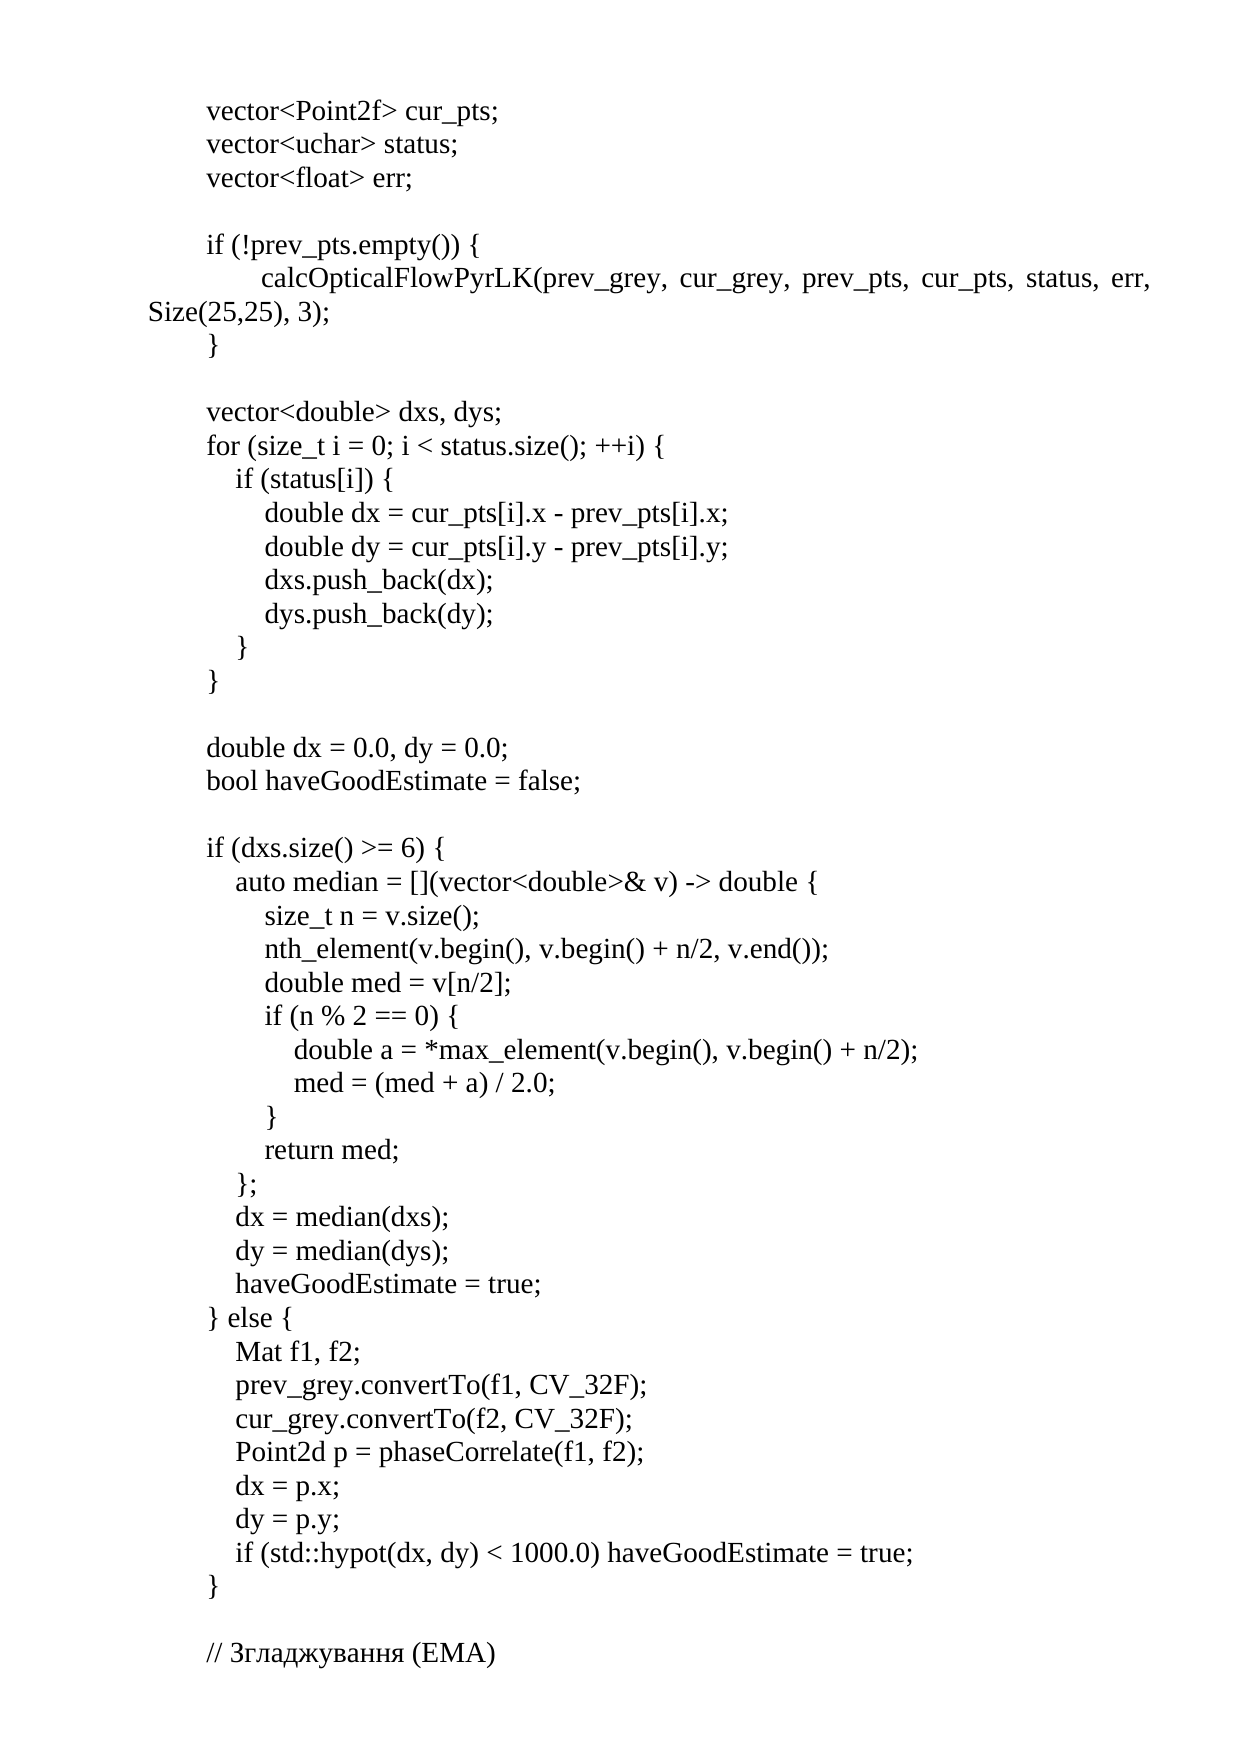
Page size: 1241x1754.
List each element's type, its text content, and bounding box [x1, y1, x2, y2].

text if (dxs.size() >= 6) { [148, 831, 1152, 864]
text } [148, 1568, 1152, 1602]
text double a = *max_element(v.begin(), v.begin() + n/2); [148, 1032, 1152, 1065]
text }; [148, 1166, 1152, 1199]
text nth_element(v.begin(), v.begin() + n/2, v.end()); [148, 931, 1152, 965]
text med = (med + a) / 2.0; [148, 1065, 1152, 1099]
text double dy = cur_pts[i].y - prev_pts[i].y; [148, 529, 1152, 562]
text calcOpticalFlowPyrLK(prev_grey, cur_grey, prev_pts, cur_pts, status, err, Size(25,25), 3); [148, 260, 1152, 327]
text double med = v[n/2]; [148, 965, 1152, 998]
text haveGoodEstimate = true; [148, 1267, 1152, 1300]
text dx = p.x; [148, 1468, 1152, 1501]
text bool haveGoodEstimate = false; [148, 763, 1152, 797]
text dy = median(dys); [148, 1233, 1152, 1267]
text vector<Point2f> cur_pts; [148, 93, 1152, 126]
text double dx = 0.0, dy = 0.0; [148, 730, 1152, 763]
text // Згладжування (EMA) [148, 1636, 1152, 1669]
text vector<float> err; [148, 160, 1152, 193]
text vector<double> dxs, dys; [148, 394, 1152, 428]
text cur_grey.convertTo(f2, CV_32F); [148, 1401, 1152, 1434]
text prev_grey.convertTo(f1, CV_32F); [148, 1367, 1152, 1401]
text if (n % 2 == 0) { [148, 998, 1152, 1032]
text dy = p.y; [148, 1501, 1152, 1535]
text Mat f1, f2; [148, 1334, 1152, 1367]
text } [148, 327, 1152, 361]
text return med; [148, 1132, 1152, 1166]
text double dx = cur_pts[i].x - prev_pts[i].x; [148, 495, 1152, 529]
text size_t n = v.size(); [148, 898, 1152, 931]
text } else { [148, 1300, 1152, 1334]
text for (size_t i = 0; i < status.size(); ++i) { [148, 428, 1152, 462]
text Point2d p = phaseCorrelate(f1, f2); [148, 1434, 1152, 1468]
text if (std::hypot(dx, dy) < 1000.0) haveGoodEstimate = true; [148, 1535, 1152, 1568]
text } [148, 629, 1152, 663]
text auto median = [](vector<double>& v) -> double { [148, 864, 1152, 898]
text dys.push_back(dy); [148, 596, 1152, 629]
text } [148, 663, 1152, 696]
text if (!prev_pts.empty()) { [148, 227, 1152, 260]
text vector<uchar> status; [148, 126, 1152, 160]
text if (status[i]) { [148, 462, 1152, 495]
text dx = median(dxs); [148, 1199, 1152, 1233]
text dxs.push_back(dx); [148, 562, 1152, 596]
text } [148, 1099, 1152, 1132]
